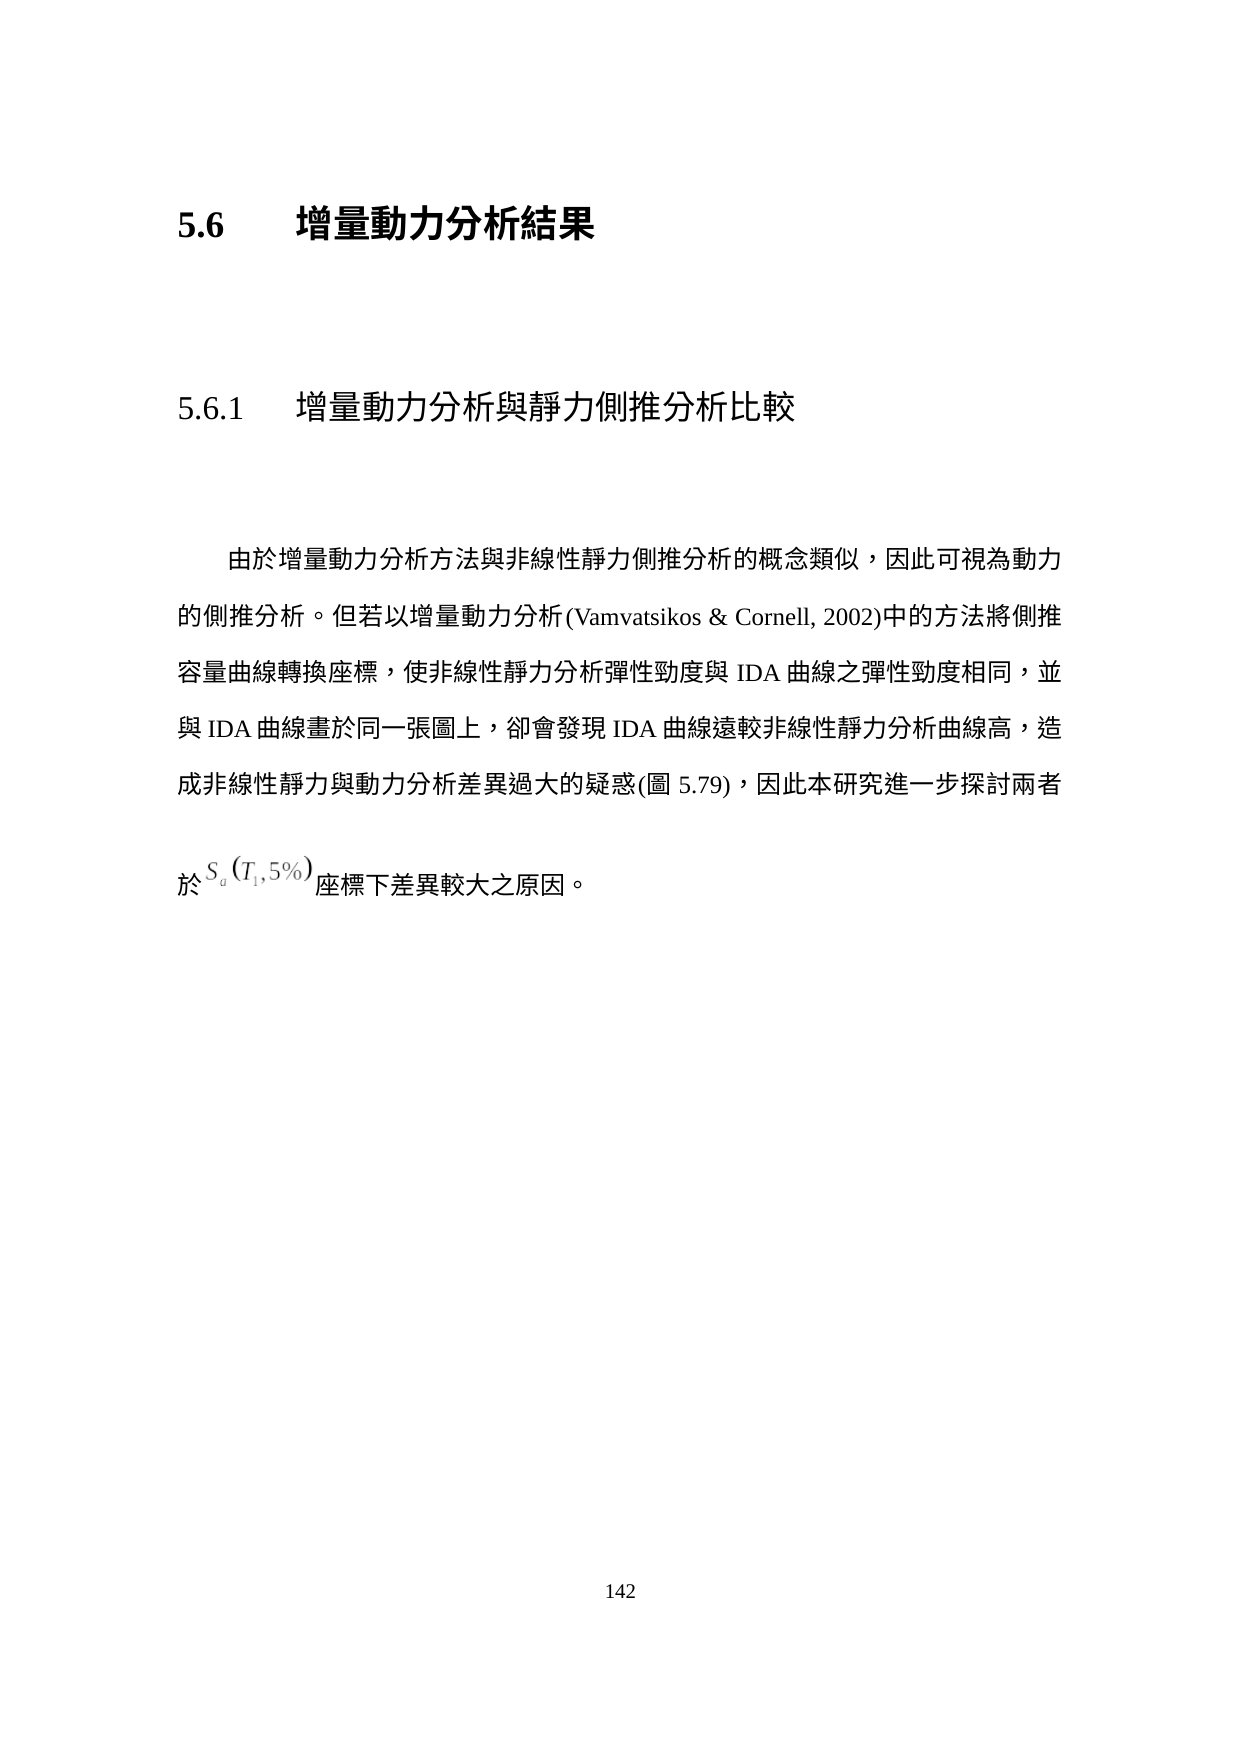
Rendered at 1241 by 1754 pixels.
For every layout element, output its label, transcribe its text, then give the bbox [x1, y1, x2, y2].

subtitle 增量動力分析結果 [177, 184, 1063, 259]
subtitle 增量動力分析與靜力側推分析比較 [177, 368, 1063, 443]
